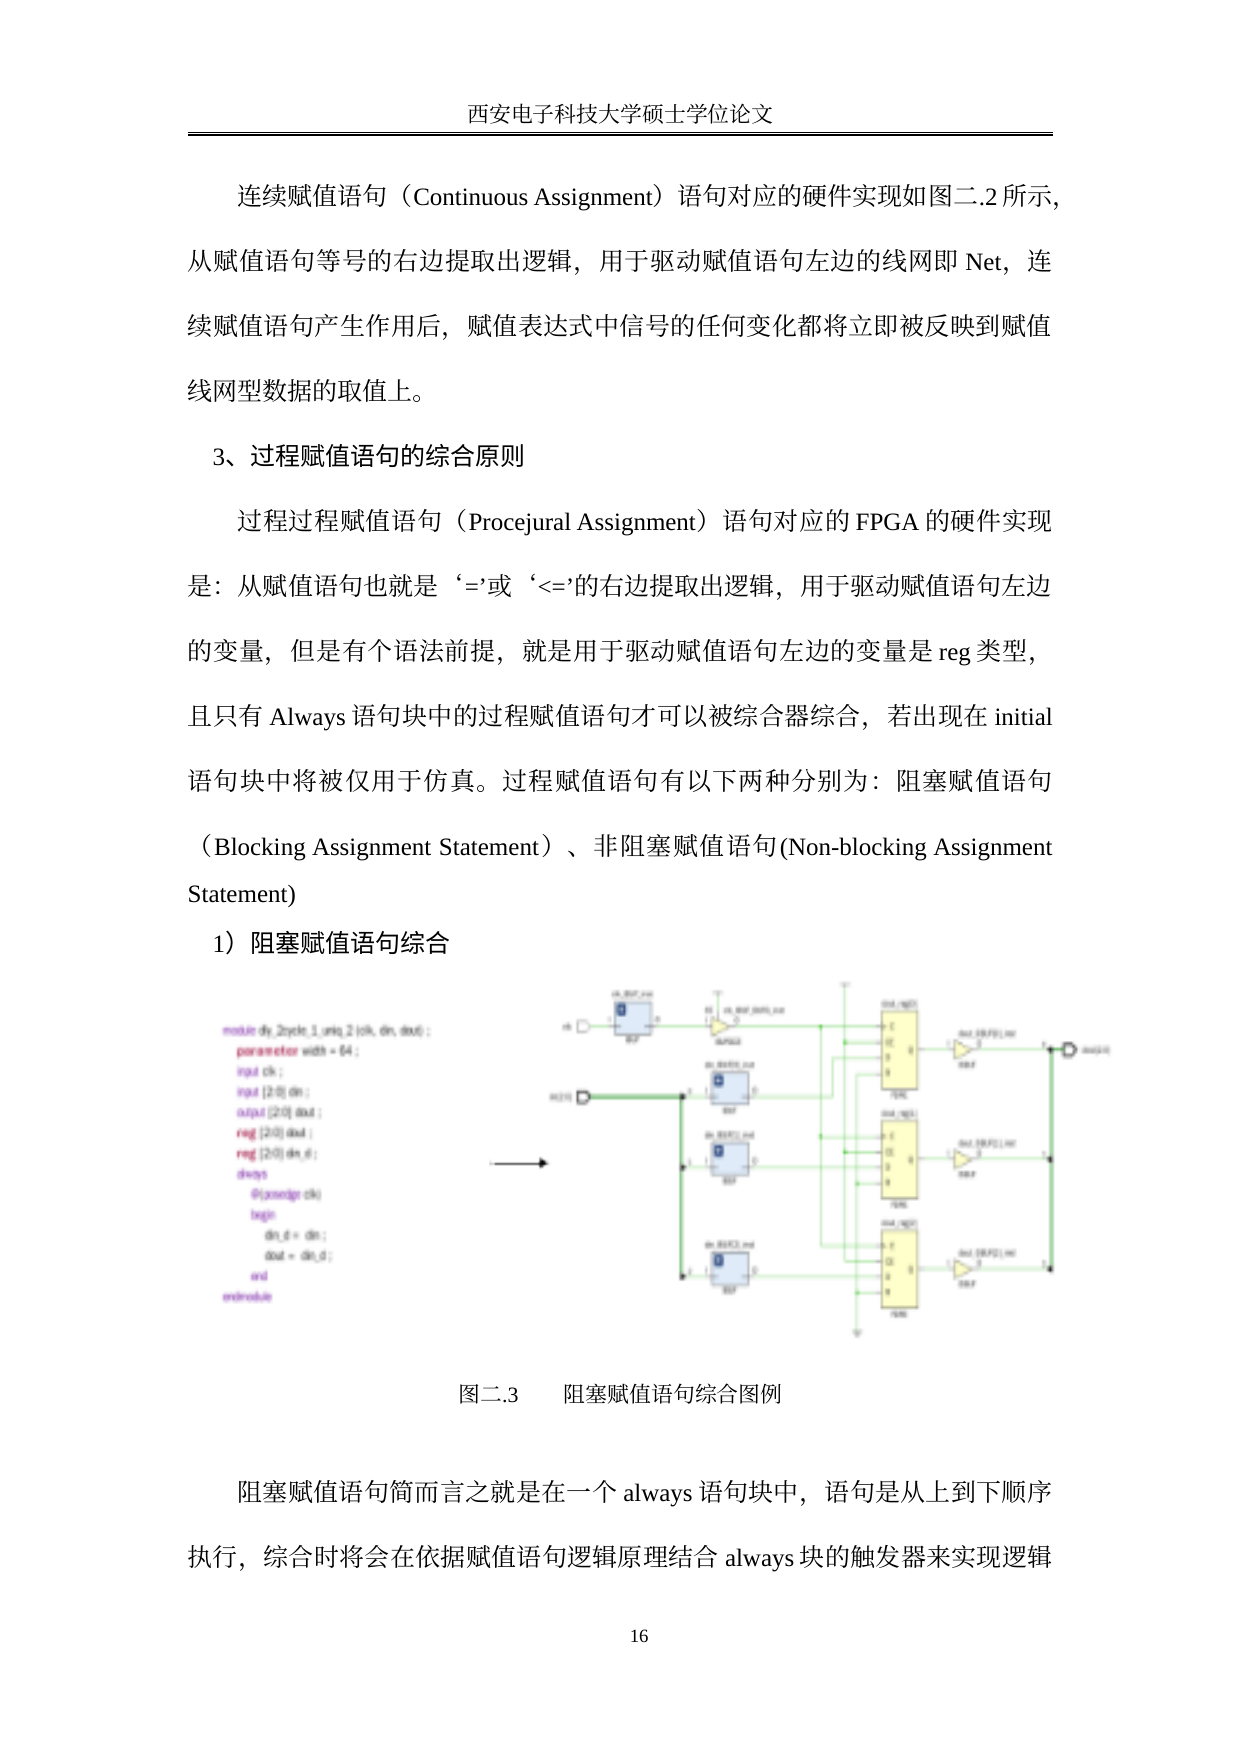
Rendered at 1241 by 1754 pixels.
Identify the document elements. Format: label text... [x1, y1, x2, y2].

text 1）阻塞赋值语句综合 [187, 909, 1053, 974]
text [187, 1458, 1053, 1588]
text 阻塞赋值语句综合图例 [187, 1377, 1053, 1409]
text 3、过程赋值语句的综合原则 [187, 422, 1053, 487]
text 过程过程赋值语句（Procejural Assignment）语句对应的FPGA的硬件实现是：从赋值语句也就是‘=’或‘<=’的右边提取出逻辑，用于驱动赋值语句左边的变量，但是有个语法前提，就是用于驱动赋值语句左边的变量是reg类型，且只有Always语句块中的过程赋值语句才可以被综合器综合，若出现在initial语句块中将被仅用于仿真。过程赋值语句有以下两种分别为：阻塞赋值语句（Blocking Assignment Statement）、非阻塞赋值语句(Non-blocking Assignment Statement) [187, 487, 1053, 909]
text 连续赋值语句（Continuous Assignment）语句对应的硬件实现如图2.7所示，从赋值语句等号的右边提取出逻辑，用于驱动赋值语句左边的线网即Net，连续赋值语句产生作用后，赋值表达式中信号的任何变化都将立即被反映到赋值线网型数据的取值上。 [187, 162, 1053, 422]
